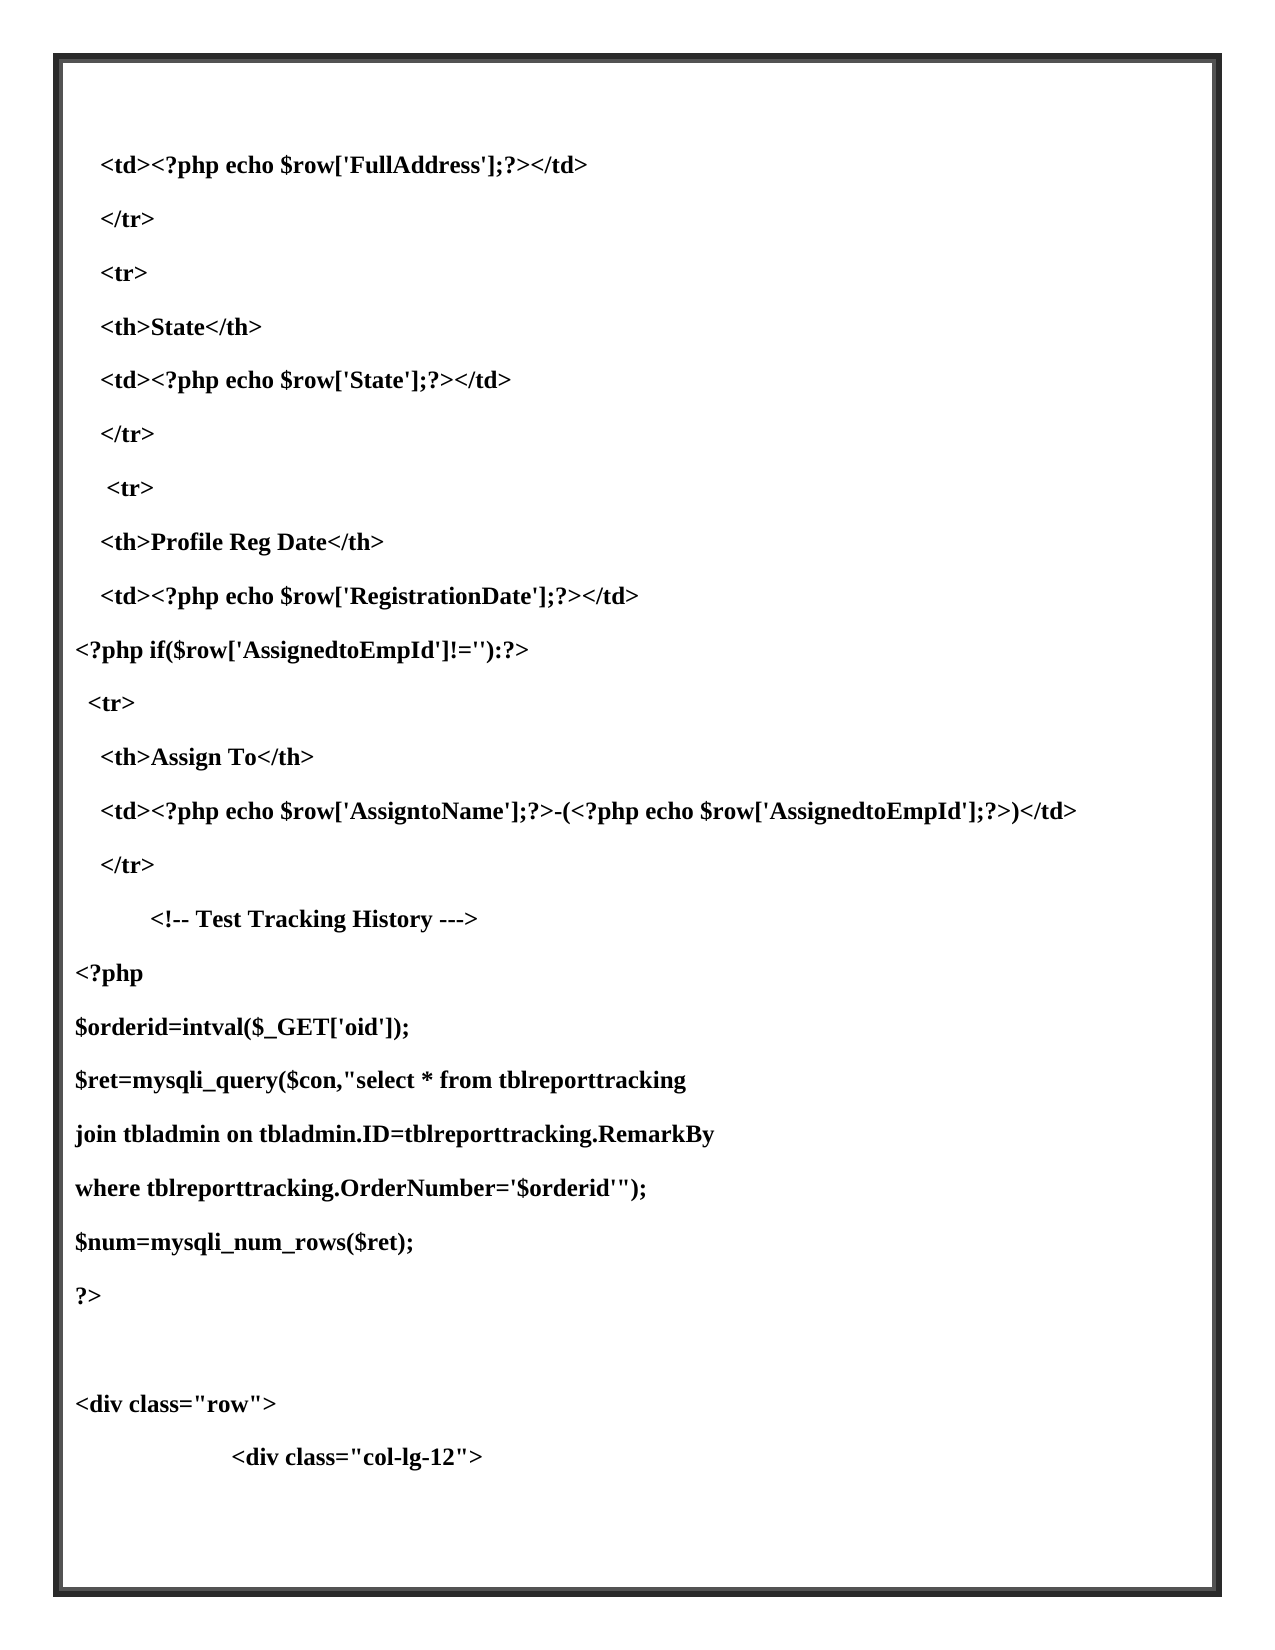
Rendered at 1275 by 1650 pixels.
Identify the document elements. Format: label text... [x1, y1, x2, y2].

text <th>State</th> [75, 312, 1125, 340]
text $num=mysqli_num_rows($ret); [75, 1227, 1125, 1256]
text $ret=mysqli_query($con,"select * from tblreporttracking [75, 1066, 1125, 1094]
text ?> [75, 1281, 1125, 1310]
text <div class="row"> [75, 1389, 1125, 1417]
text <?php if($row['AssignedtoEmpId']!=''):?> [75, 635, 1125, 663]
text where tblreporttracking.OrderNumber='$orderid'"); [75, 1173, 1125, 1202]
text <th>Profile Reg Date</th> [75, 527, 1125, 556]
text $orderid=intval($_GET['oid']); [75, 1012, 1125, 1040]
text </tr> [75, 419, 1125, 448]
text <tr> [75, 473, 1125, 502]
text <td><?php echo $row['State'];?></td> [75, 365, 1125, 394]
text join tbladmin on tbladmin.ID=tblreporttracking.RemarkBy [75, 1119, 1125, 1148]
text <td><?php echo $row['RegistrationDate'];?></td> [75, 581, 1125, 609]
text </tr> [75, 850, 1125, 879]
text <td><?php echo $row['AssigntoName'];?>-(<?php echo $row['AssignedtoEmpId'];?>)</td> [75, 796, 1125, 825]
text <?php [75, 958, 1125, 987]
text <tr> [75, 258, 1125, 286]
text </tr> [75, 204, 1125, 233]
text <td><?php echo $row['FullAddress'];?></td> [75, 150, 1125, 179]
text <div class="col-lg-12"> [75, 1442, 1125, 1471]
text <tr> [75, 688, 1125, 717]
text <th>Assign To</th> [75, 742, 1125, 771]
text <!-- Test Tracking History ---> [150, 904, 1125, 933]
